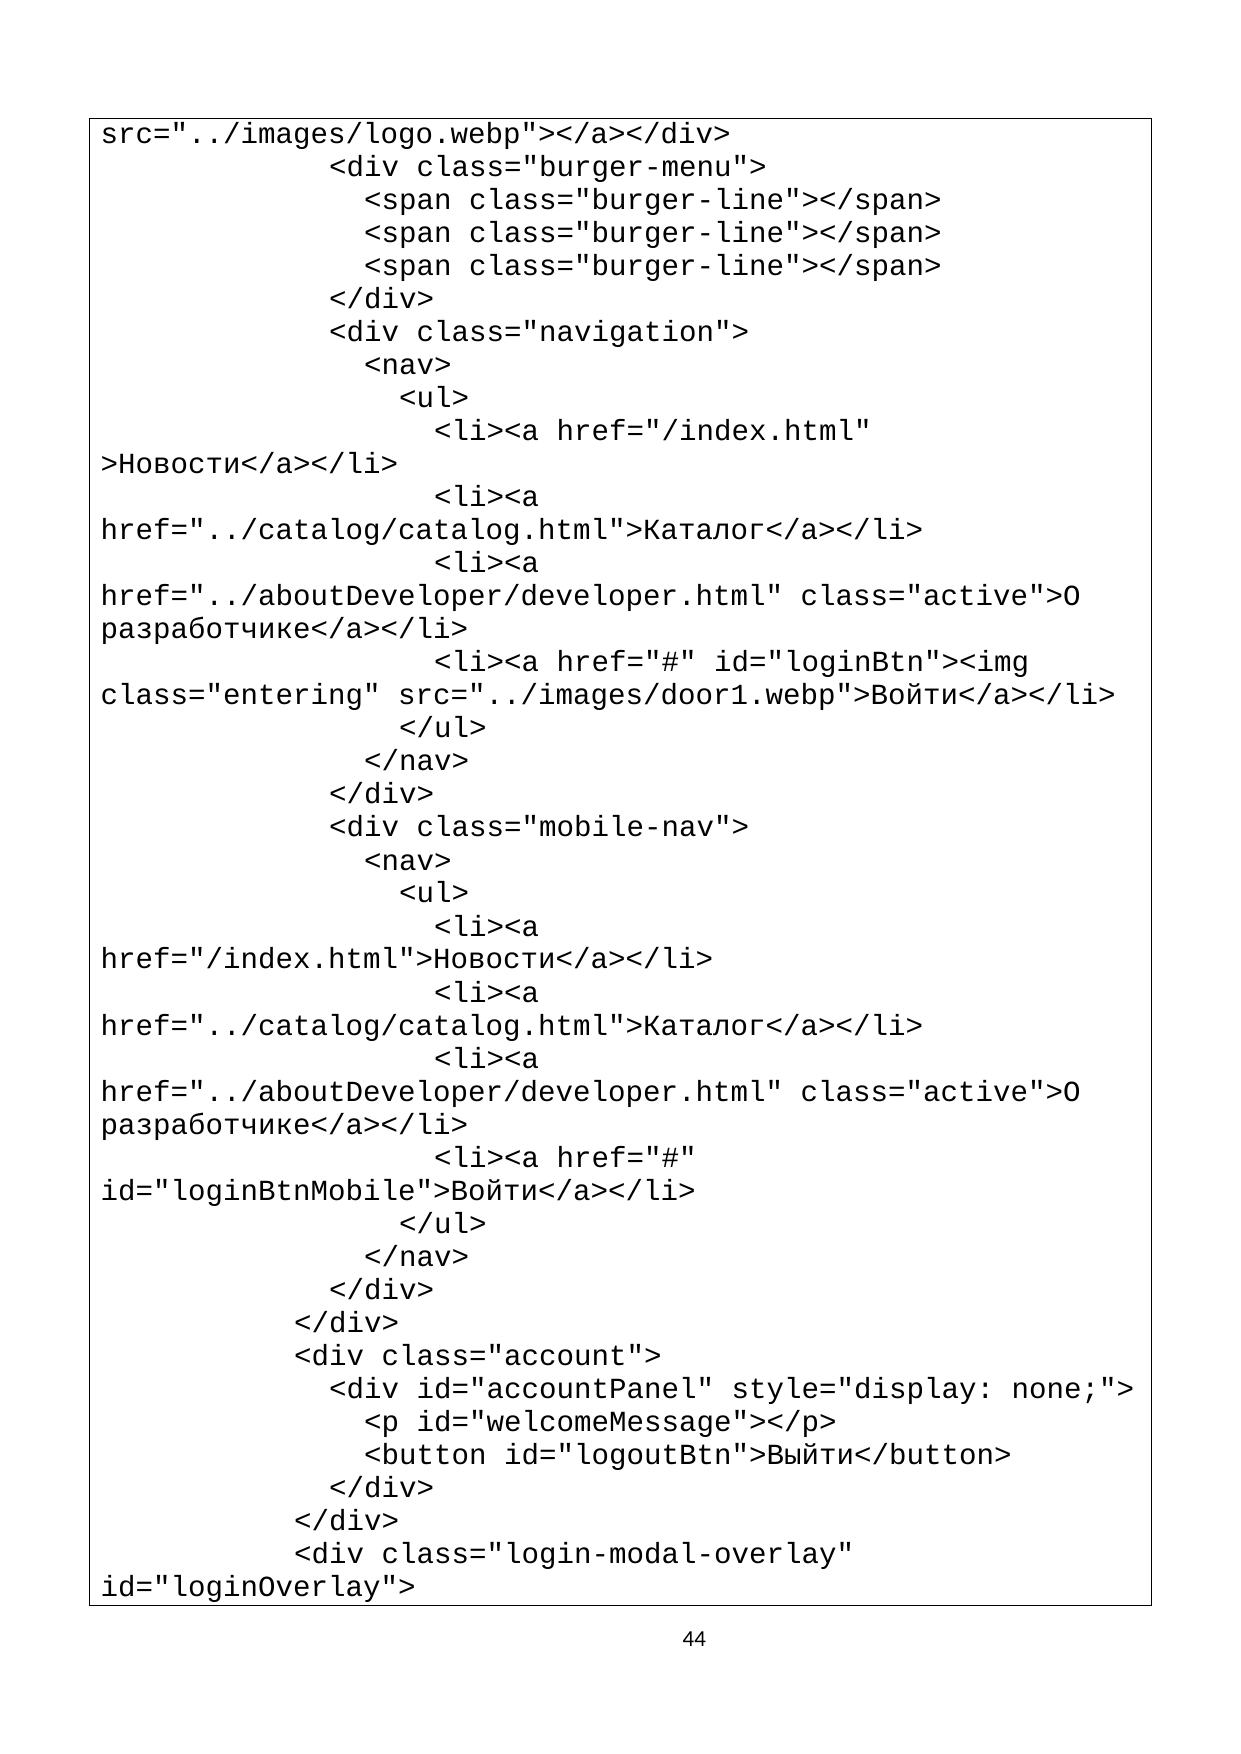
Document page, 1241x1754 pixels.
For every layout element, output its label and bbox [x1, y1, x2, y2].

table_header [90, 119, 1151, 1605]
